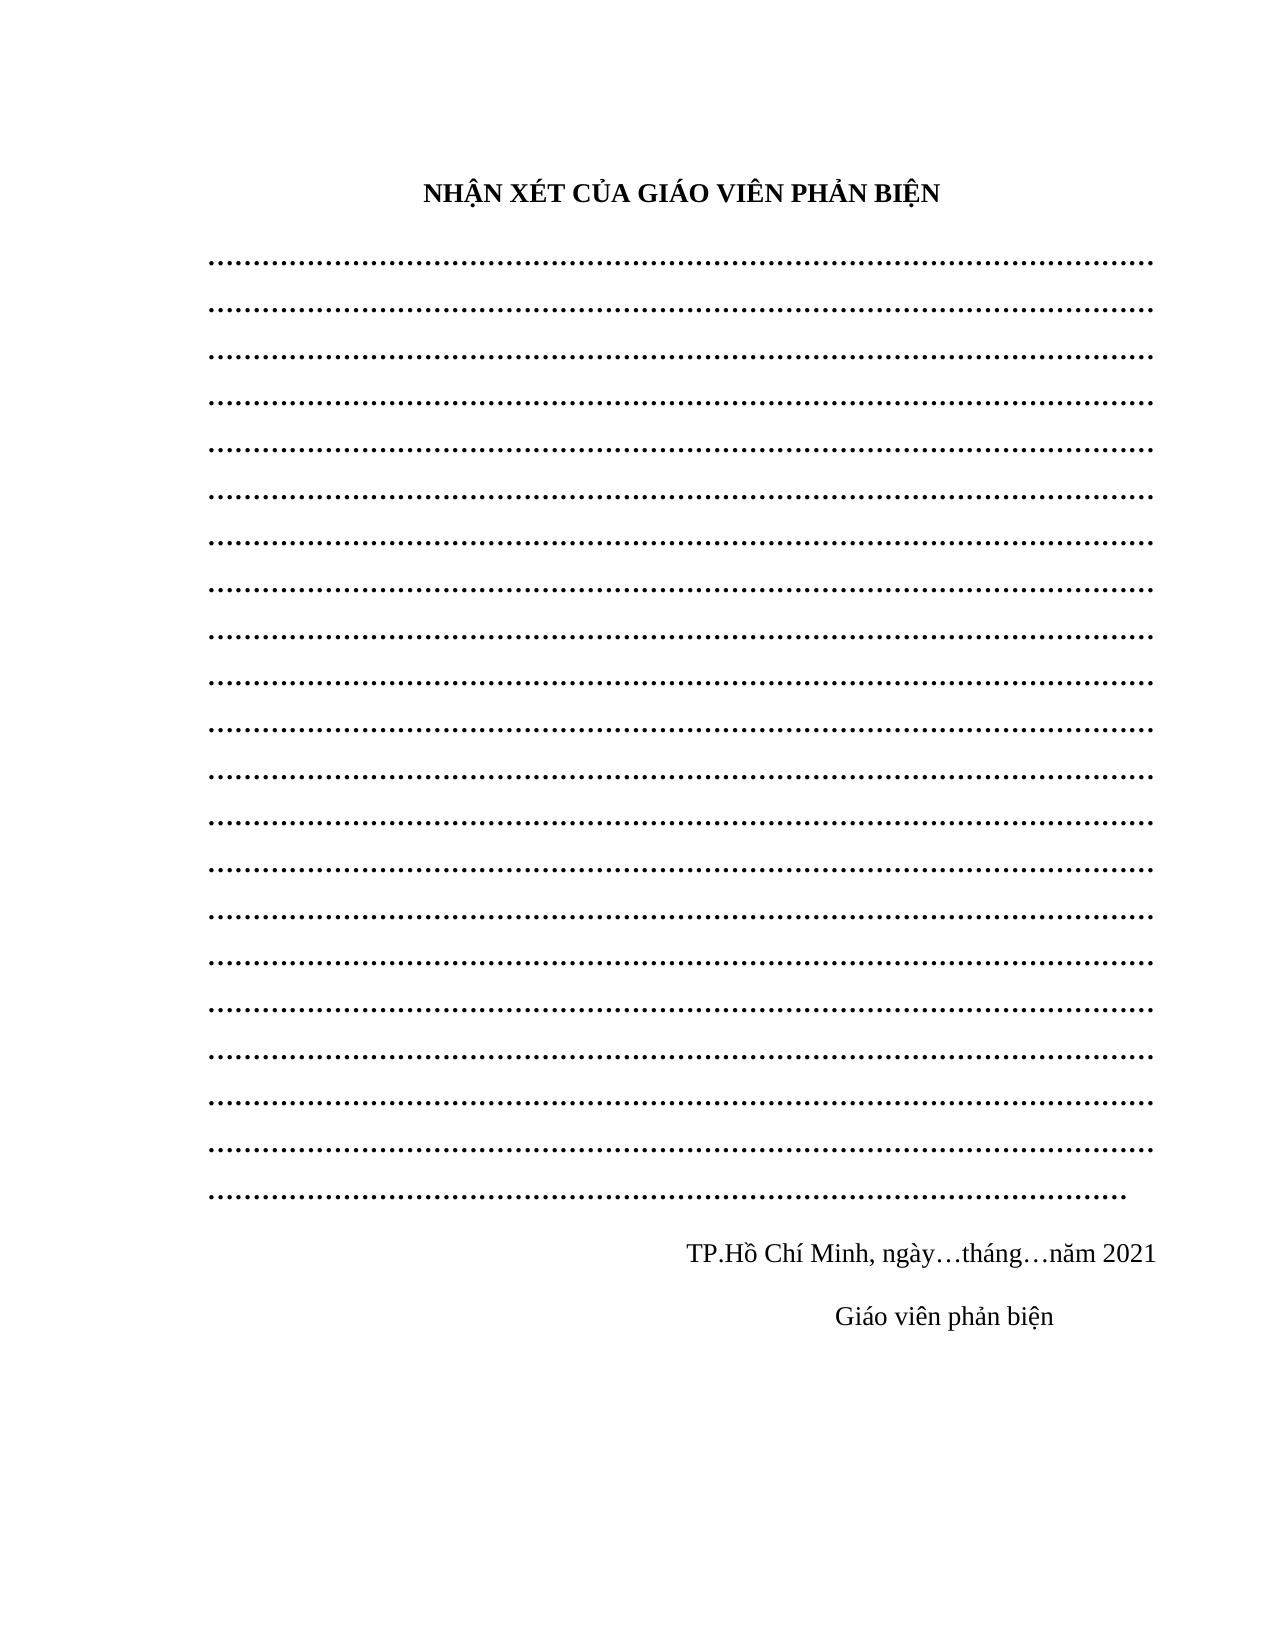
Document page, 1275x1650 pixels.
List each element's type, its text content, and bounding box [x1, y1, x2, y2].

text TP.Hồ Chí Minh, ngày…tháng…năm 2021 [207, 1237, 1157, 1268]
text …………………………………………………………………………………………………………………………………………………………………………………………………………………………………………………………………………………………………………………………………………………………………………………………………………………………………………………………………………………………………………………………………………………………………………………………………………………………………………………………………………………………………………………………………………………………………………………………………………………………………………………………………………………………………………………………………………………………………………………………………………………………………………………………………………………………………………………………………………………………………………………………………………………………………………………………………………………………………………………………………………………………………………………………………………………………………………………………………………………………………………………………………………………………………………………………………………………………………………………………………………………………………………………………………………………………………………………………………………………………………………………………………………………………………………………………………………………………………………………………………………………………………… [207, 241, 1157, 1205]
text NHẬN XÉT CỦA GIÁO VIÊN PHẢN BIỆN [207, 177, 1157, 208]
text Giáo viên phản biện [657, 1301, 1157, 1332]
